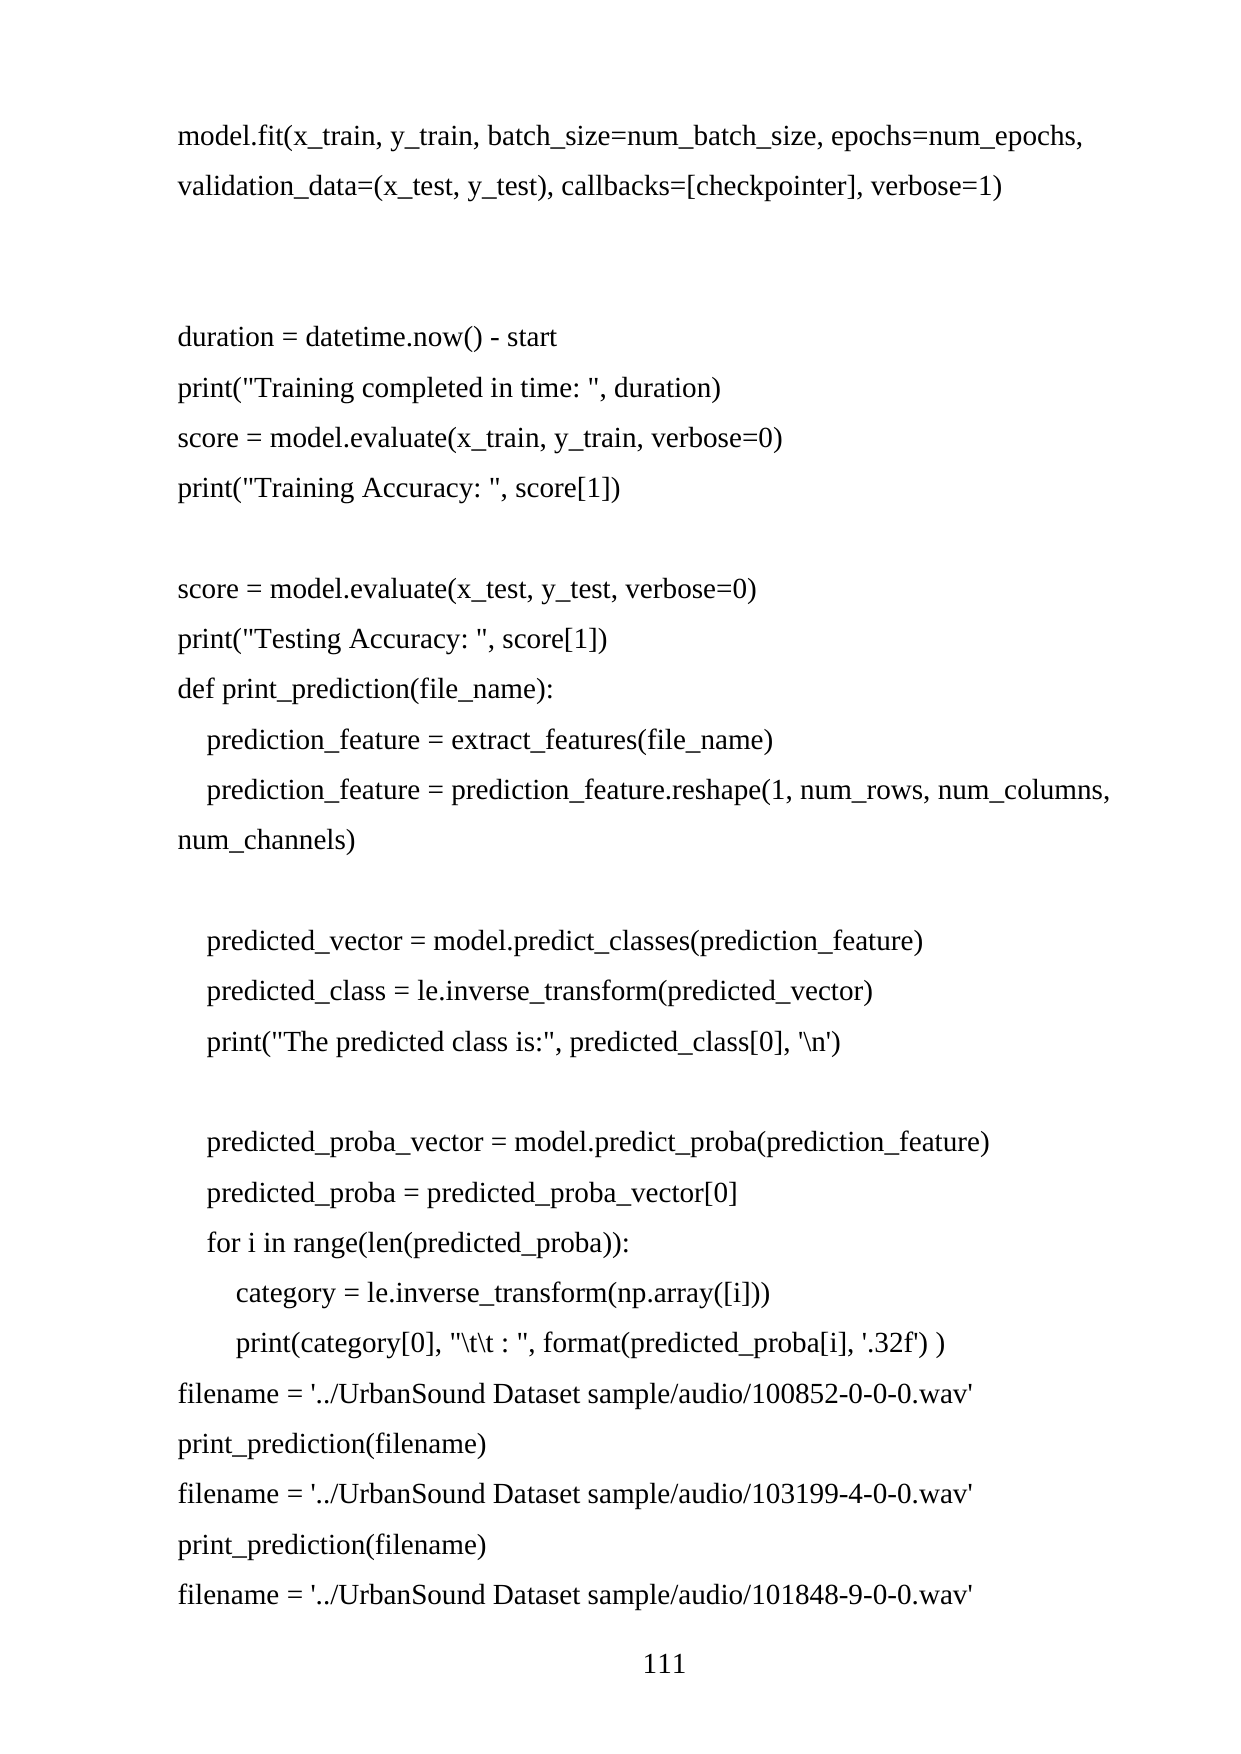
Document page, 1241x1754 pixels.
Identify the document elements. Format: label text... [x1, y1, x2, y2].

text filename = '../UrbanSound Dataset sample/audio/101848-9-0-0.wav' [177, 1577, 1152, 1611]
text predicted_vector = model.predict_classes(prediction_feature) [177, 923, 1152, 957]
text print("Testing Accuracy: ", score[1]) [177, 621, 1152, 655]
text predicted_proba = predicted_proba_vector[0] [177, 1175, 1152, 1208]
text def print_prediction(file_name): [177, 672, 1152, 705]
text print("Training completed in time: ", duration) [177, 370, 1152, 403]
text for i in range(len(predicted_proba)): [177, 1225, 1152, 1258]
text duration = datetime.now() - start [177, 319, 1152, 353]
text print_prediction(filename) [177, 1527, 1152, 1560]
text prediction_feature = extract_features(file_name) [177, 722, 1152, 755]
text filename = '../UrbanSound Dataset sample/audio/100852-0-0-0.wav' [177, 1376, 1152, 1409]
text predicted_class = le.inverse_transform(predicted_vector) [177, 973, 1152, 1007]
text predicted_proba_vector = model.predict_proba(prediction_feature) [177, 1124, 1152, 1158]
text print_prediction(filename) [177, 1426, 1152, 1460]
text print("The predicted class is:", predicted_class[0], '\n') [177, 1024, 1152, 1057]
text filename = '../UrbanSound Dataset sample/audio/103199-4-0-0.wav' [177, 1477, 1152, 1510]
text print(category[0], "\t\t : ", format(predicted_proba[i], '.32f') ) [177, 1326, 1152, 1359]
text prediction_feature = prediction_feature.reshape(1, num_rows, num_columns, num_channels) [177, 772, 1152, 856]
text score = model.evaluate(x_train, y_train, verbose=0) [177, 420, 1152, 453]
text print("Training Accuracy: ", score[1]) [177, 470, 1152, 504]
text model.fit(x_train, y_train, batch_size=num_batch_size, epochs=num_epochs, validation_data=(x_test, y_test), callbacks=[checkpointer], verbose=1) [177, 118, 1152, 202]
text category = le.inverse_transform(np.array([i])) [177, 1275, 1152, 1309]
text score = model.evaluate(x_test, y_test, verbose=0) [177, 571, 1152, 604]
